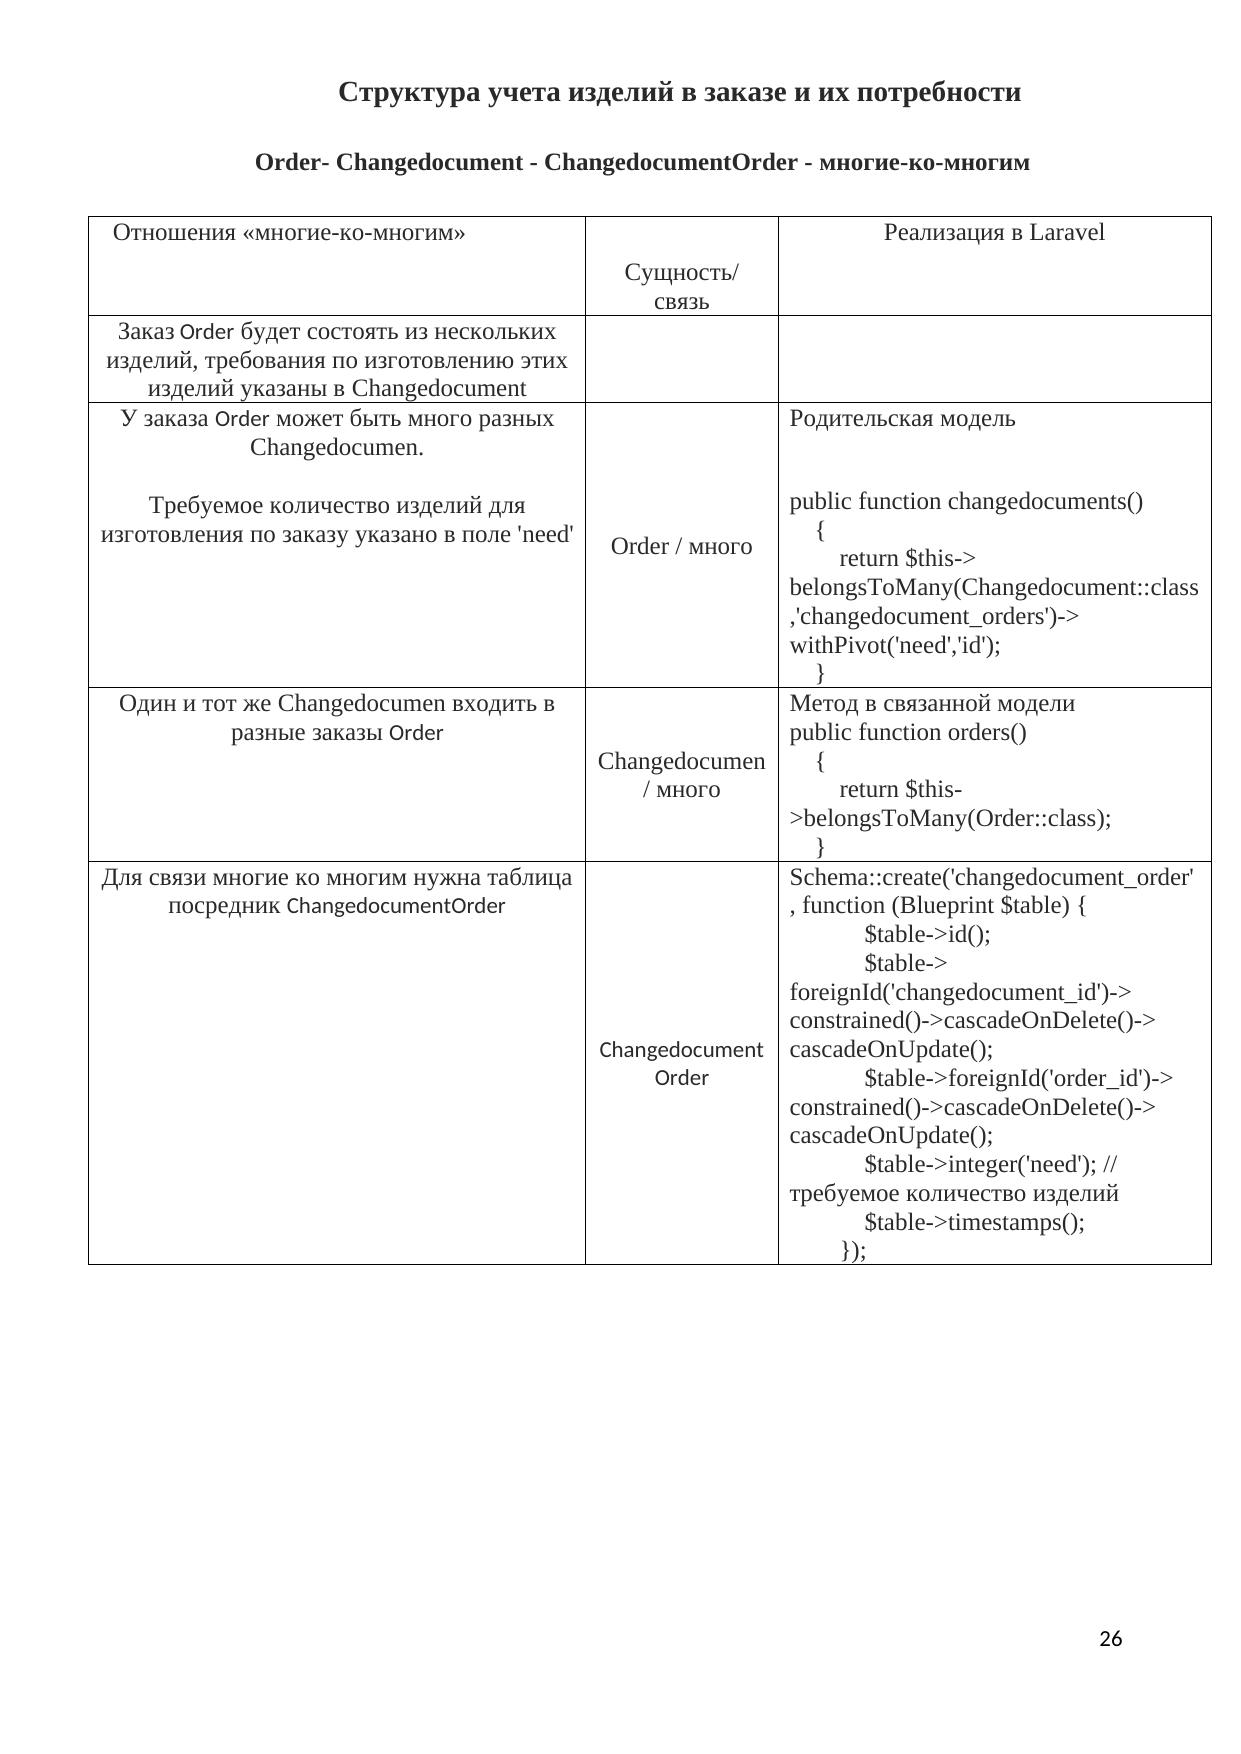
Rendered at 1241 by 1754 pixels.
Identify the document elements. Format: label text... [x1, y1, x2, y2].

table_cell Changedocumen / много [586, 688, 778, 861]
table_cell [586, 316, 778, 402]
table_cell Заказ Order будет состоять из нескольких изделий, требования по изготовлению этих изделий указаны в Changedocument [89, 316, 585, 402]
table_cell Order / много [586, 403, 778, 687]
table_cell У заказа Order может быть много разных Changedocumen. Требуемое количество изделий для изготовления по заказу указано в поле 'need' [89, 403, 585, 687]
text Структура учета изделий в заказе и их потребности [237, 74, 1122, 107]
table_cell Schema::create('changedocument_order', function (Blueprint $table) { $table->id(); $table-> foreignId('changedocument_id')-> constrained()->cascadeOnDelete()-> cascadeOnUpdate(); $table->foreignId('order_id')-> constrained()->cascadeOnDelete()-> cascadeOnUpdate(); $table->integer('need'); // требуемое количество изделий $table->timestamps(); }); [779, 862, 1211, 1264]
table_header Реализация в Laravel [779, 217, 1211, 315]
table_cell Родительская модель public function changedocuments() { return $this-> belongsToMany(Changedocument::class,'changedocument_orders')-> withPivot('need','id'); } [779, 403, 1211, 687]
table_cell Метод в связанной модели public function orders() { return $this->belongsToMany(Order::class); } [779, 688, 1211, 861]
text Order- Changedocument - ChangedocumentOrder - многие-ко-многим [29, 147, 1122, 176]
table_header Отношения «многие-ко-многим» [89, 217, 585, 315]
table_header Сущность/связь [586, 217, 778, 315]
table_cell Один и тот же Changedocumen входить в разные заказы Order [89, 688, 585, 861]
table_cell Для связи многие ко многим нужна таблица посредник ChangedocumentOrder [89, 862, 585, 1264]
table_cell [779, 316, 1211, 402]
table_cell ChangedocumentOrder [586, 862, 778, 1264]
